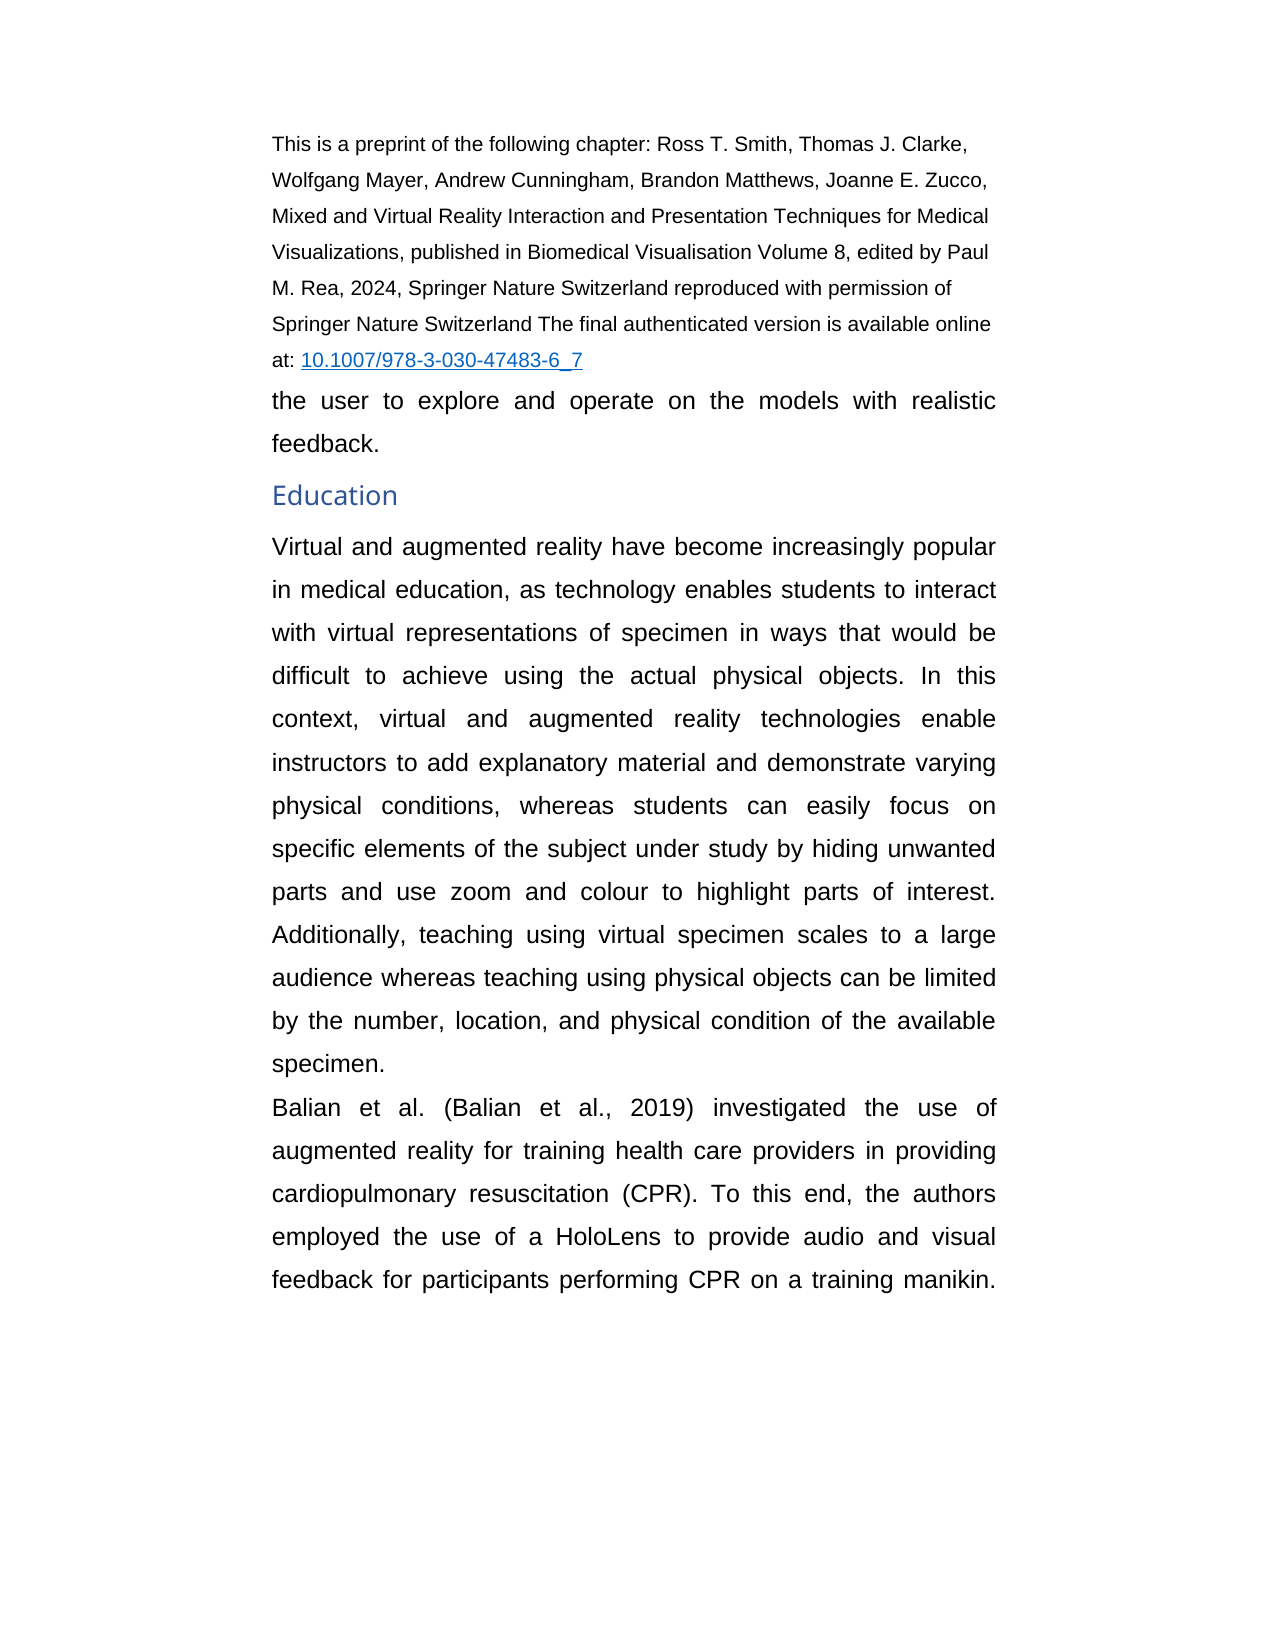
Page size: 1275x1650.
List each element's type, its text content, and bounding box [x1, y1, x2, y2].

text Virtual and augmented reality have become increasingly popular in medical education, as technology enables students to interact with virtual representations of specimen in ways that would be difficult to achieve using the actual physical objects. In this context, virtual and augmented reality technologies enable instructors to add explanatory material and demonstrate varying physical conditions, whereas students can easily focus on specific elements of the subject under study by hiding unwanted parts and use zoom and colour to highlight parts of interest. Additionally, teaching using virtual specimen scales to a large audience whereas teaching using physical objects can be limited by the number, location, and physical condition of the available specimen. [272, 532, 997, 1078]
subtitle Education [272, 477, 997, 513]
